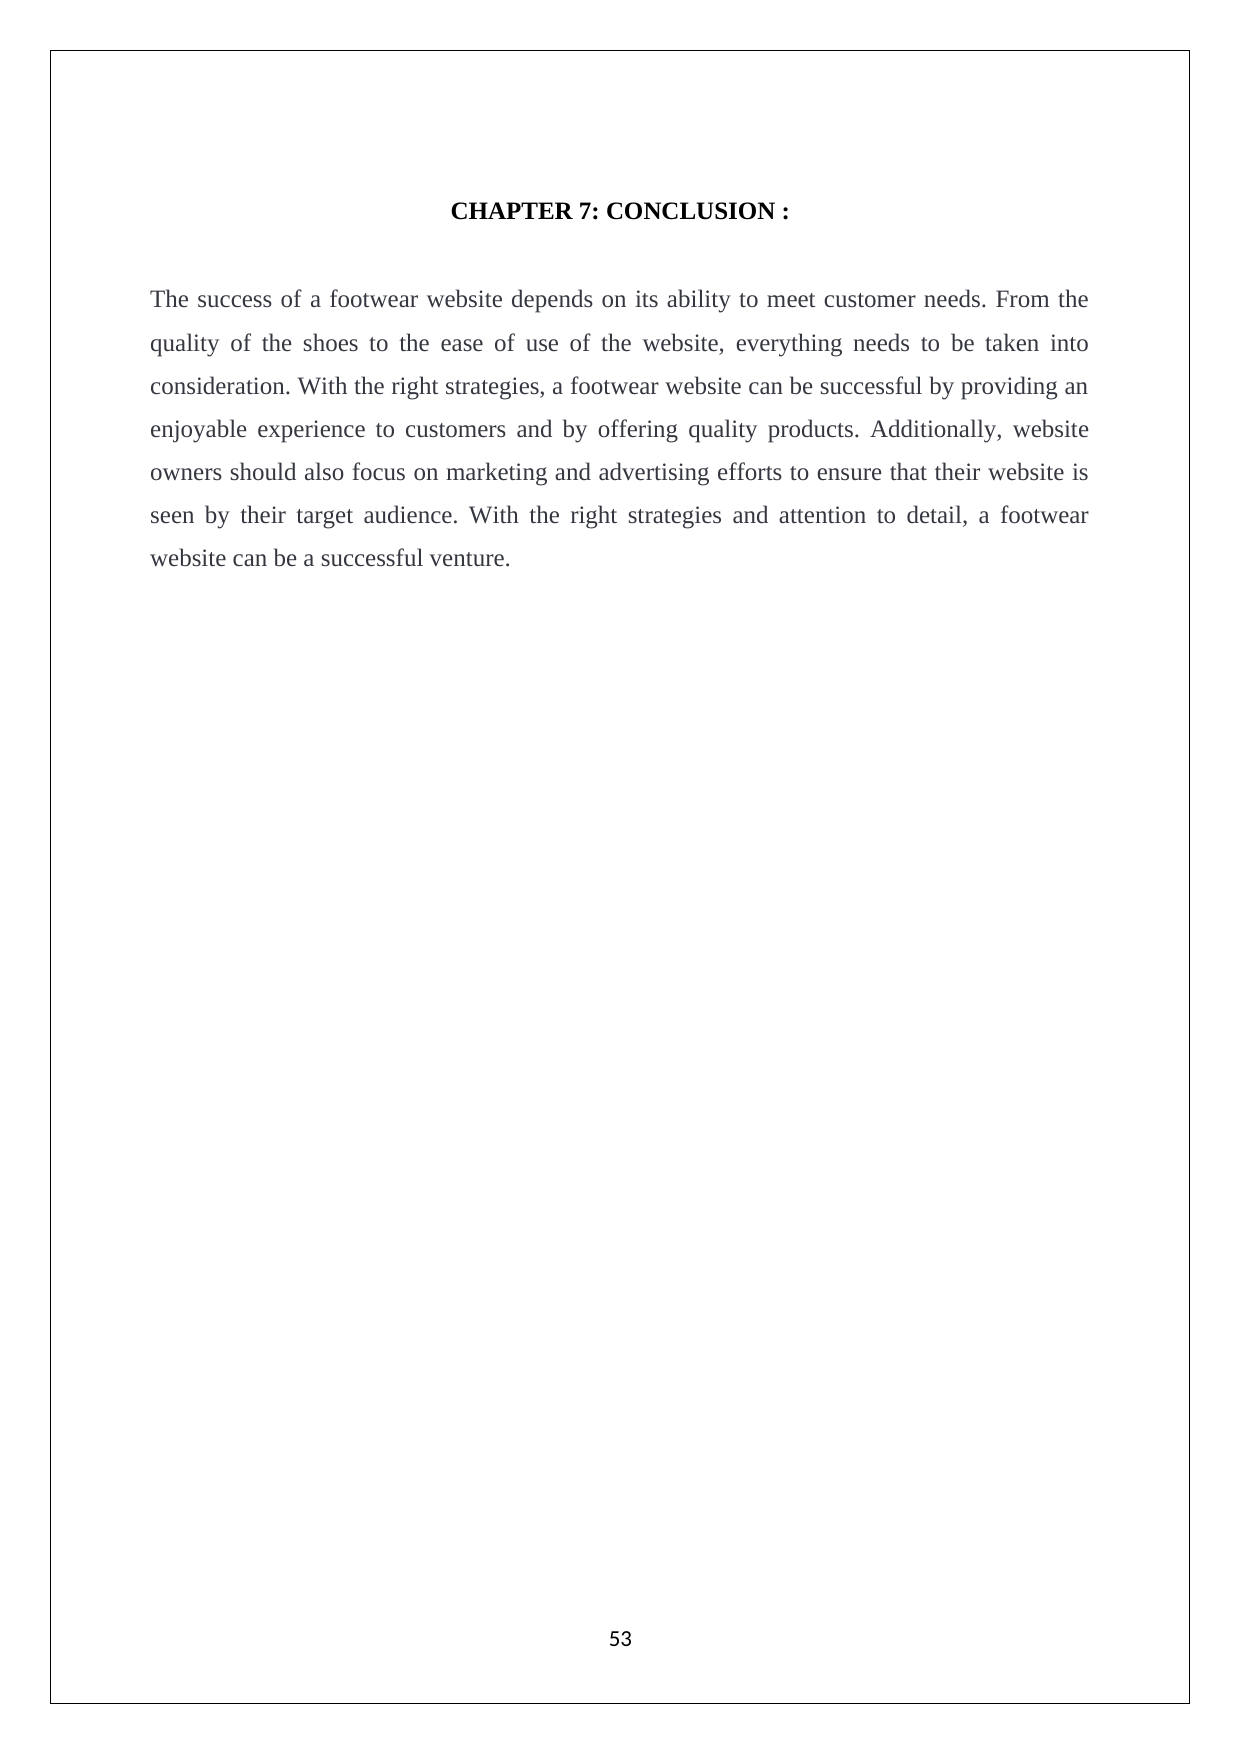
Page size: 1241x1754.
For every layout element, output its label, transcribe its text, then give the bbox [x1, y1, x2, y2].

text CHAPTER 7: CONCLUSION : [150, 196, 1090, 224]
text The success of a footwear website depends on its ability to meet customer needs. From the quality of the shoes to the ease of use of the website, everything needs to be taken into consideration. With the right strategies, a footwear website can be successful by providing an enjoyable experience to customers and by offering quality products. Additionally, website owners should also focus on marketing and advertising efforts to ensure that their website is seen by their target audience. With the right strategies and attention to detail, a footwear website can be a successful venture. [150, 284, 1090, 572]
